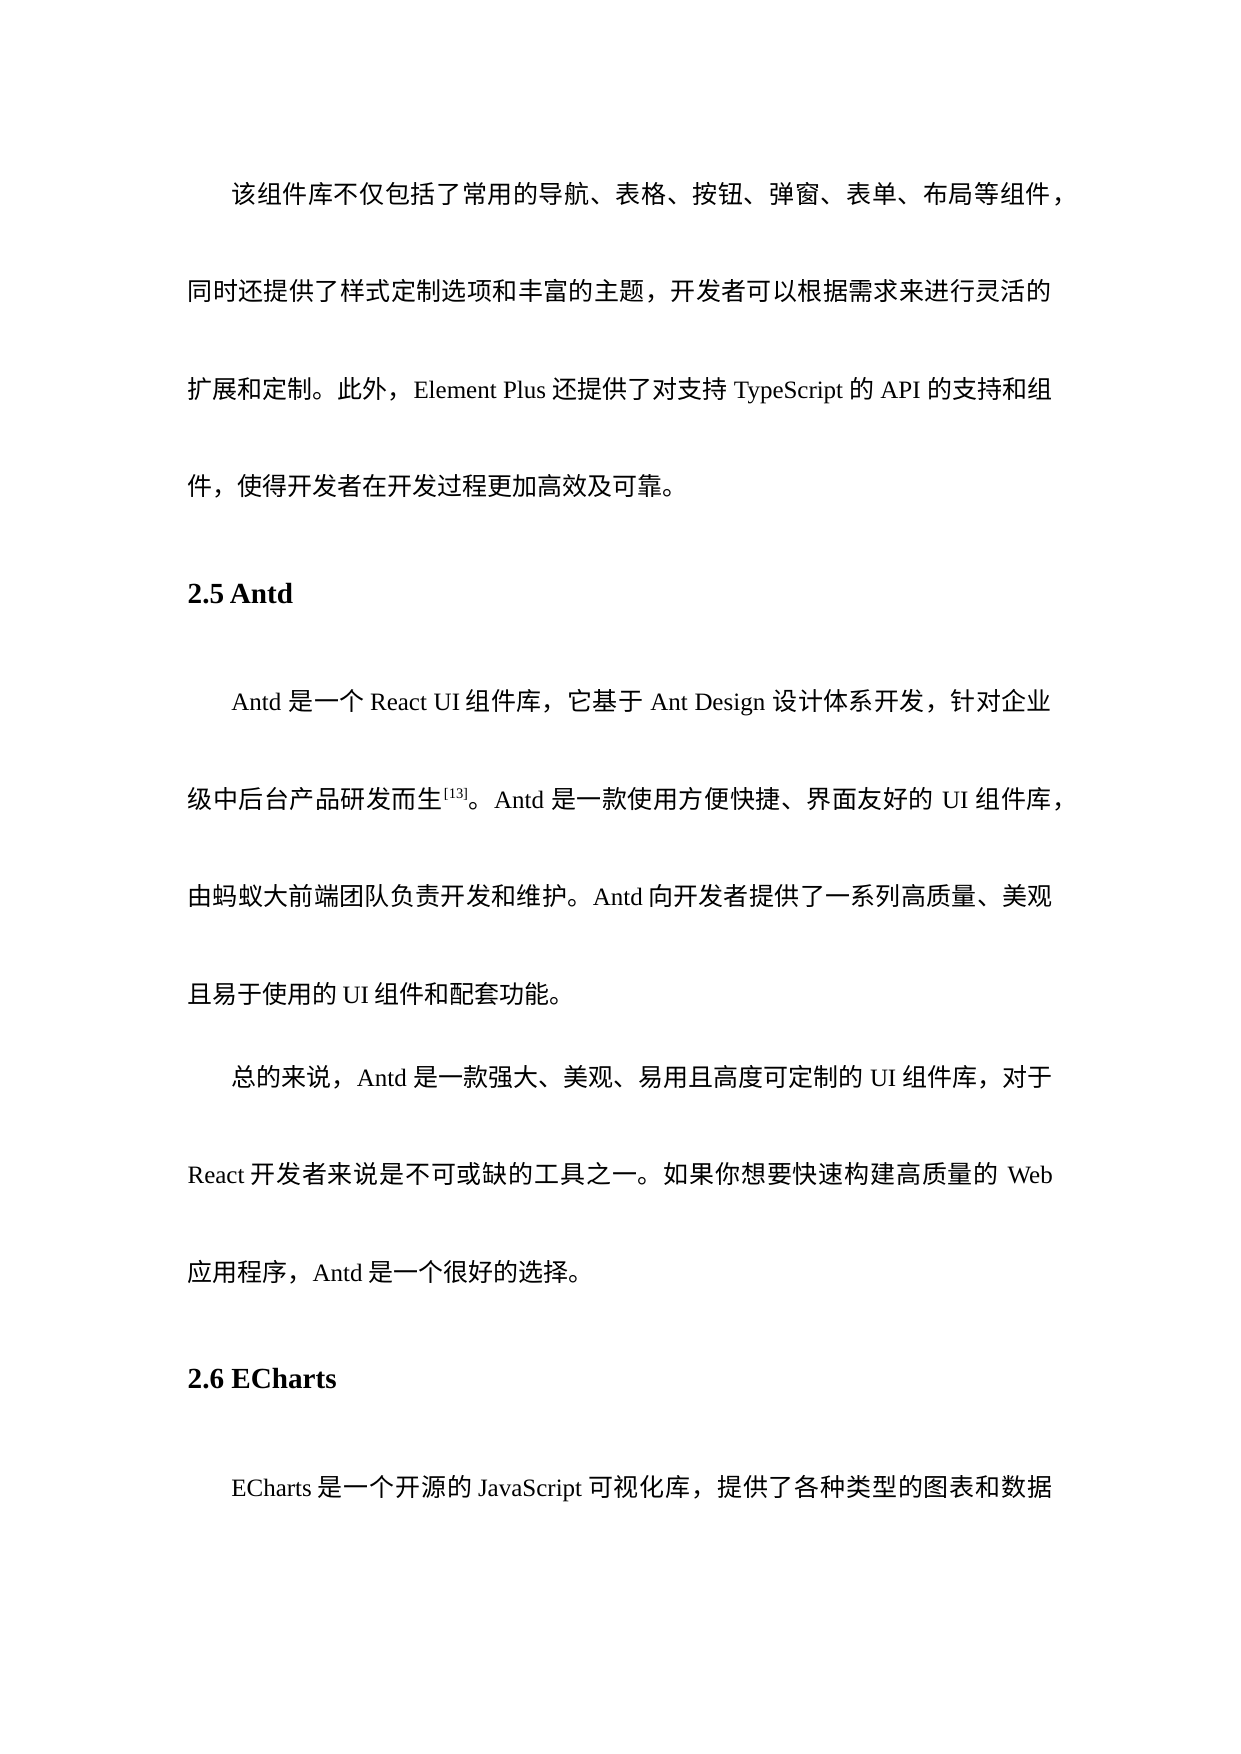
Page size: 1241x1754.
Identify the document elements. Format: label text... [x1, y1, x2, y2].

text 该组件库不仅包括了常用的导航、表格、按钮、弹窗、表单、布局等组件，同时还提供了样式定制选项和丰富的主题，开发者可以根据需求来进行灵活的扩展和定制。此外，Element Plus 还提供了对支持 TypeScript 的 API 的支持和组件，使得开发者在开发过程更加高效及可靠。 [187, 160, 1053, 517]
text 2.6 ECharts [187, 1346, 1053, 1411]
text Antd 是一个React UI组件库，它基于 Ant Design 设计体系开发，针对企业级中后台产品研发而生[13]。Antd 是一款使用方便快捷、界面友好的 UI 组件库，由蚂蚁大前端团队负责开发和维护。Antd向开发者提供了一系列高质量、美观且易于使用的UI组件和配套功能。 [187, 667, 1053, 1025]
text 总的来说，Antd 是一款强大、美观、易用且高度可定制的 UI 组件库，对于React开发者来说是不可或缺的工具之一。如果你想要快速构建高质量的 Web 应用程序，Antd 是一个很好的选择。 [187, 1043, 1053, 1303]
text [187, 1453, 1053, 1518]
text 2.5 Antd [187, 560, 1053, 625]
